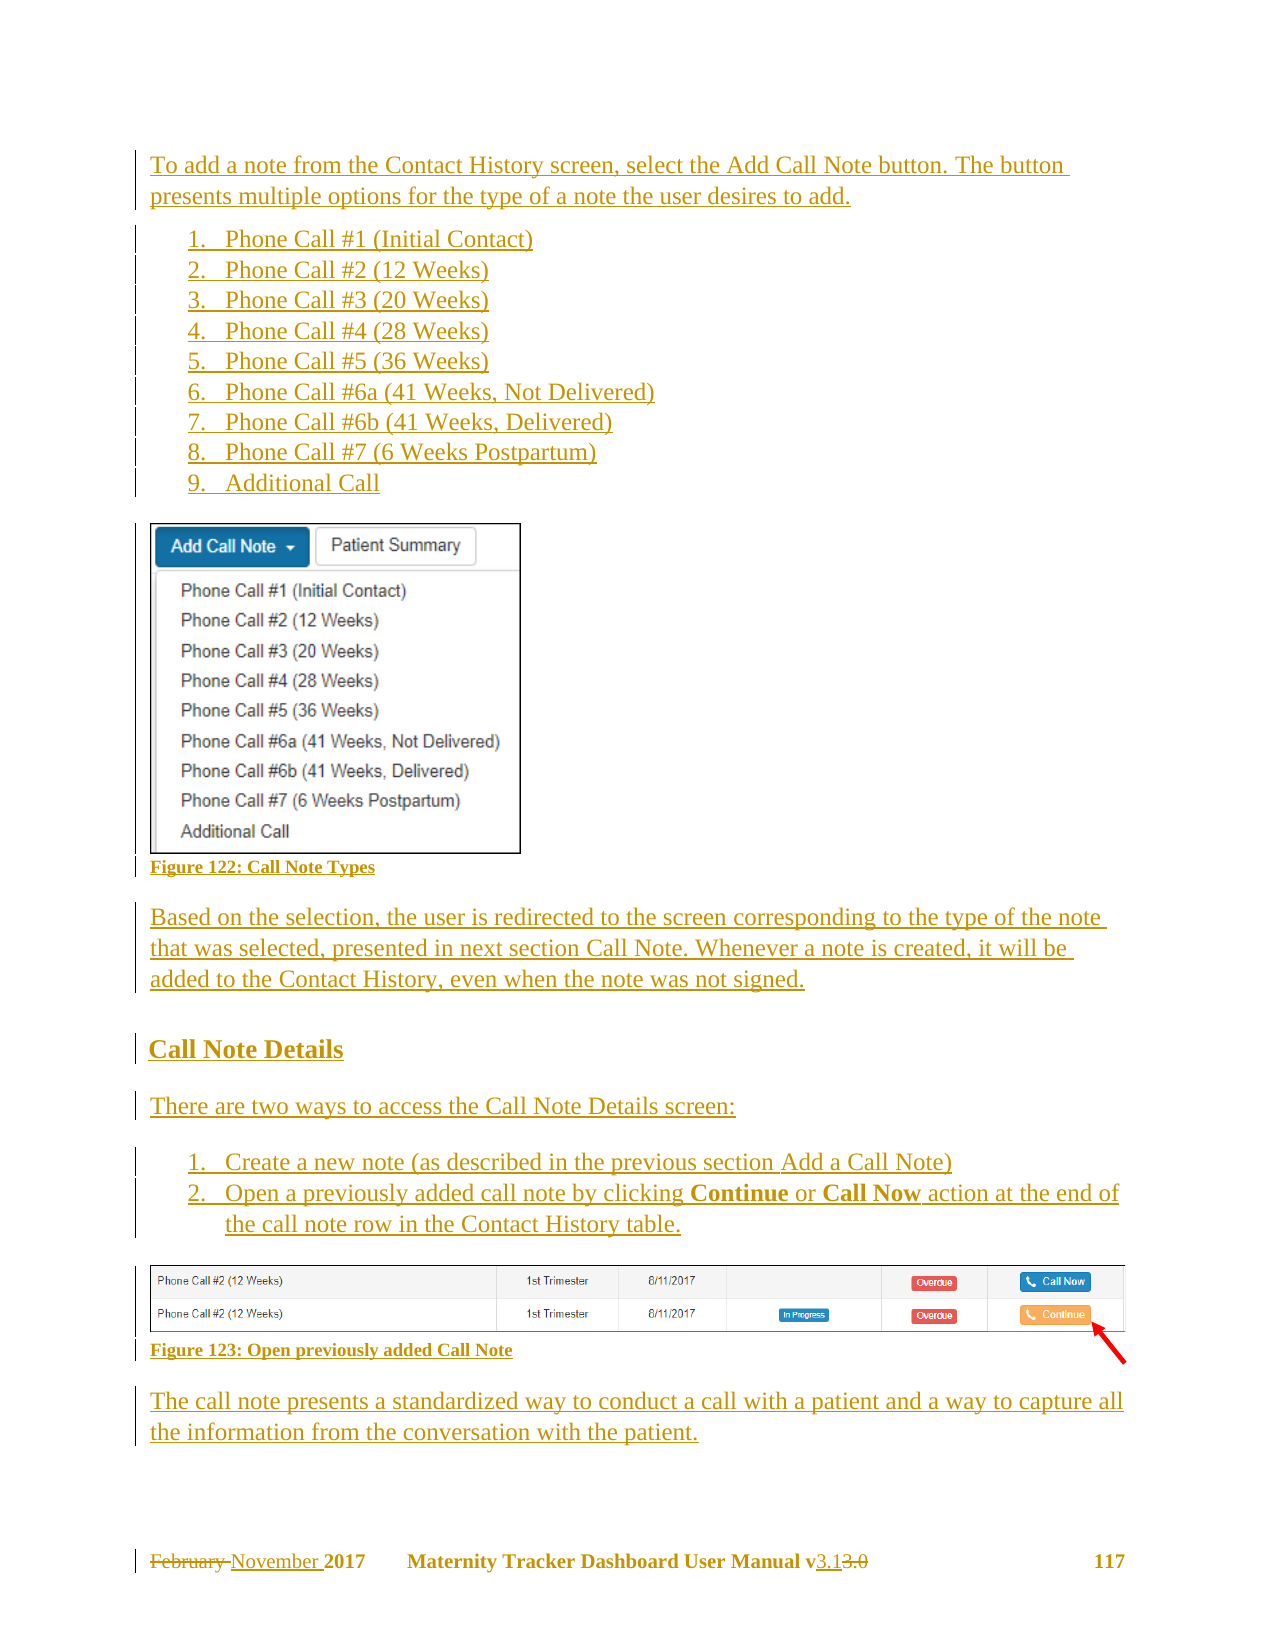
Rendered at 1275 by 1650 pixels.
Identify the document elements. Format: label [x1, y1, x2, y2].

picture [150, 523, 521, 854]
picture [150, 1265, 1125, 1332]
